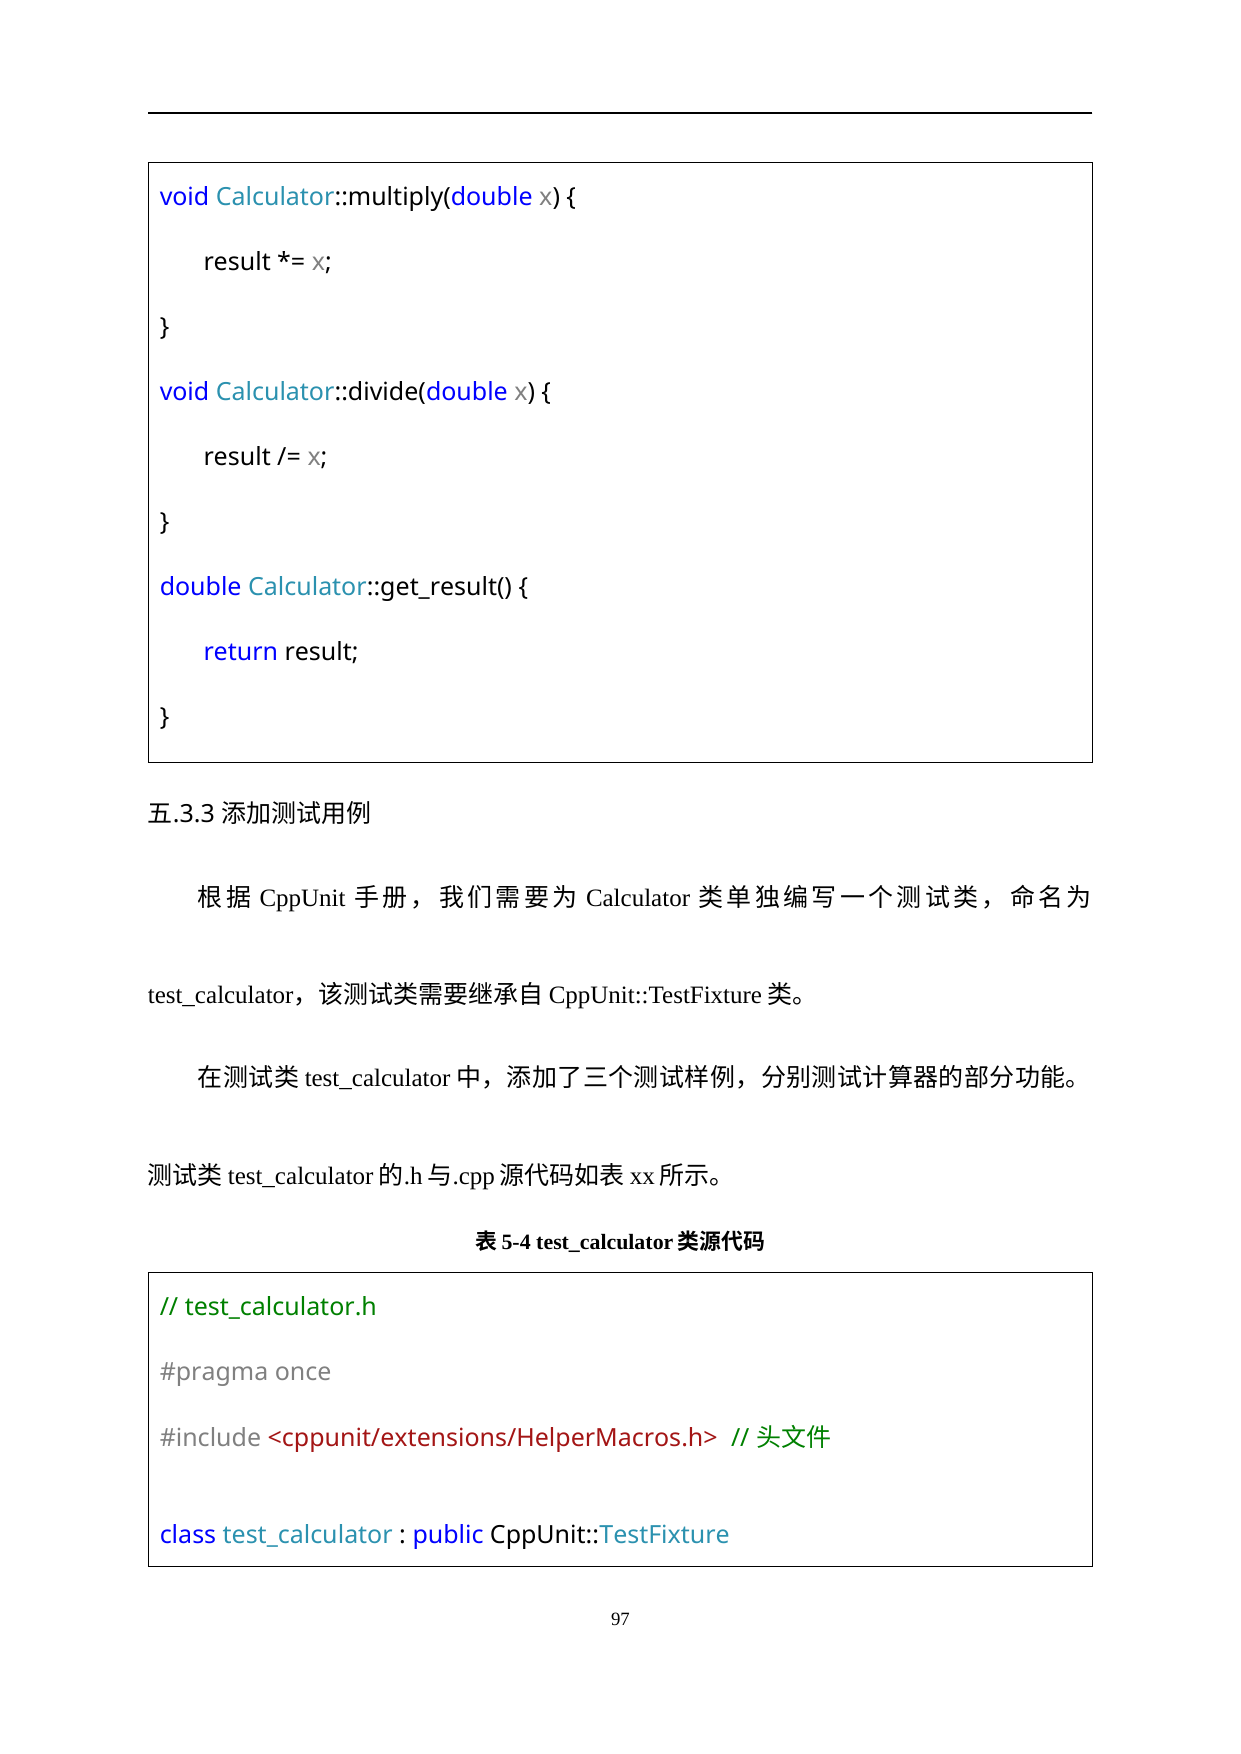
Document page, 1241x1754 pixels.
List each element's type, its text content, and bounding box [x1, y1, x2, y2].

text 表5-4 test_calculator类源代码 [148, 1224, 1092, 1256]
text 添加测试用例 [148, 779, 1092, 844]
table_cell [149, 163, 1092, 762]
text 根据CppUnit手册，我们需要为Calculator类单独编写一个测试类，命名为test_calculator，该测试类需要继承自CppUnit::TestFixture类。 [148, 863, 1092, 1025]
text 在测试类test_calculator中，添加了三个测试样例，分别测试计算器的部分功能。测试类test_calculator的.h与.cpp源代码如表xx所示。 [148, 1043, 1092, 1206]
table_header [149, 1273, 1092, 1566]
